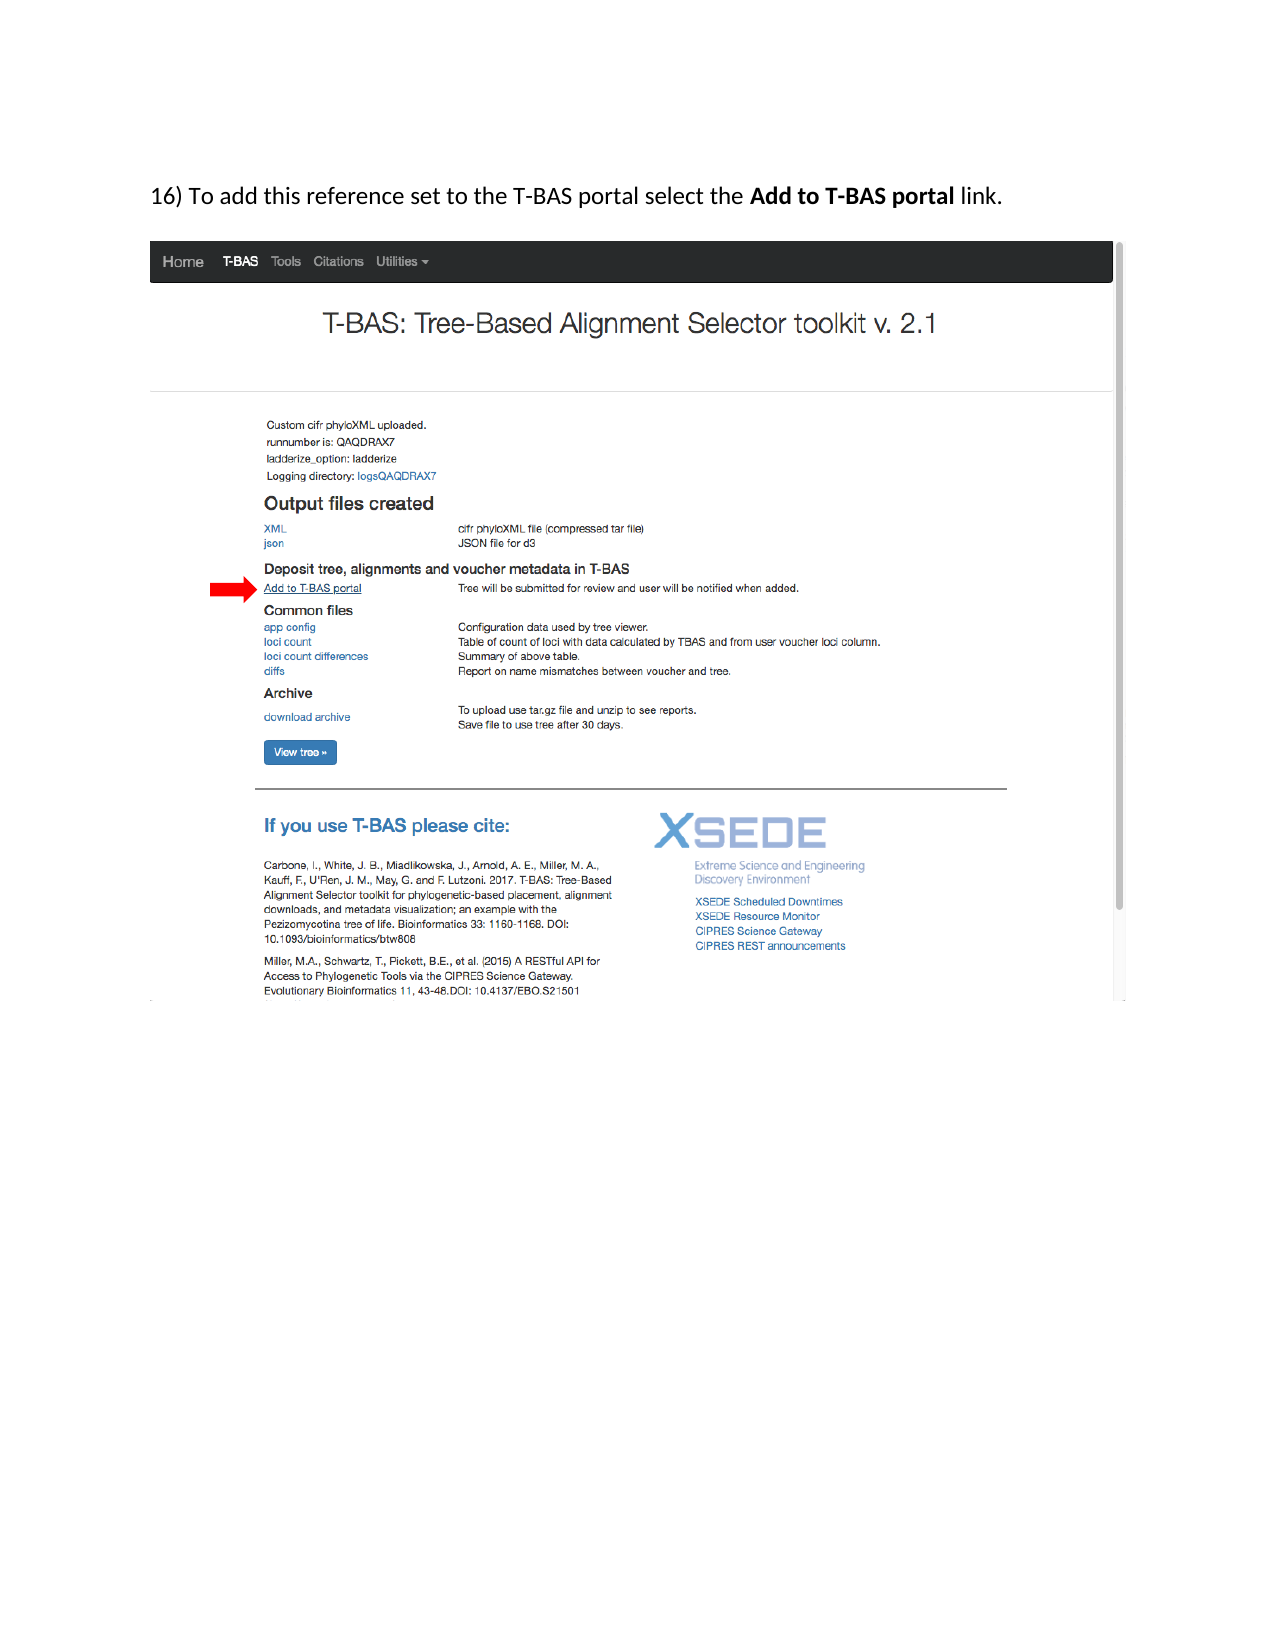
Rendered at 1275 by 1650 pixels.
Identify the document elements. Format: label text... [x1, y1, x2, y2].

picture [150, 241, 1125, 1001]
text 16) To add this reference set to the T-BAS portal select the Add to T-BAS portal link. [150, 181, 1125, 211]
